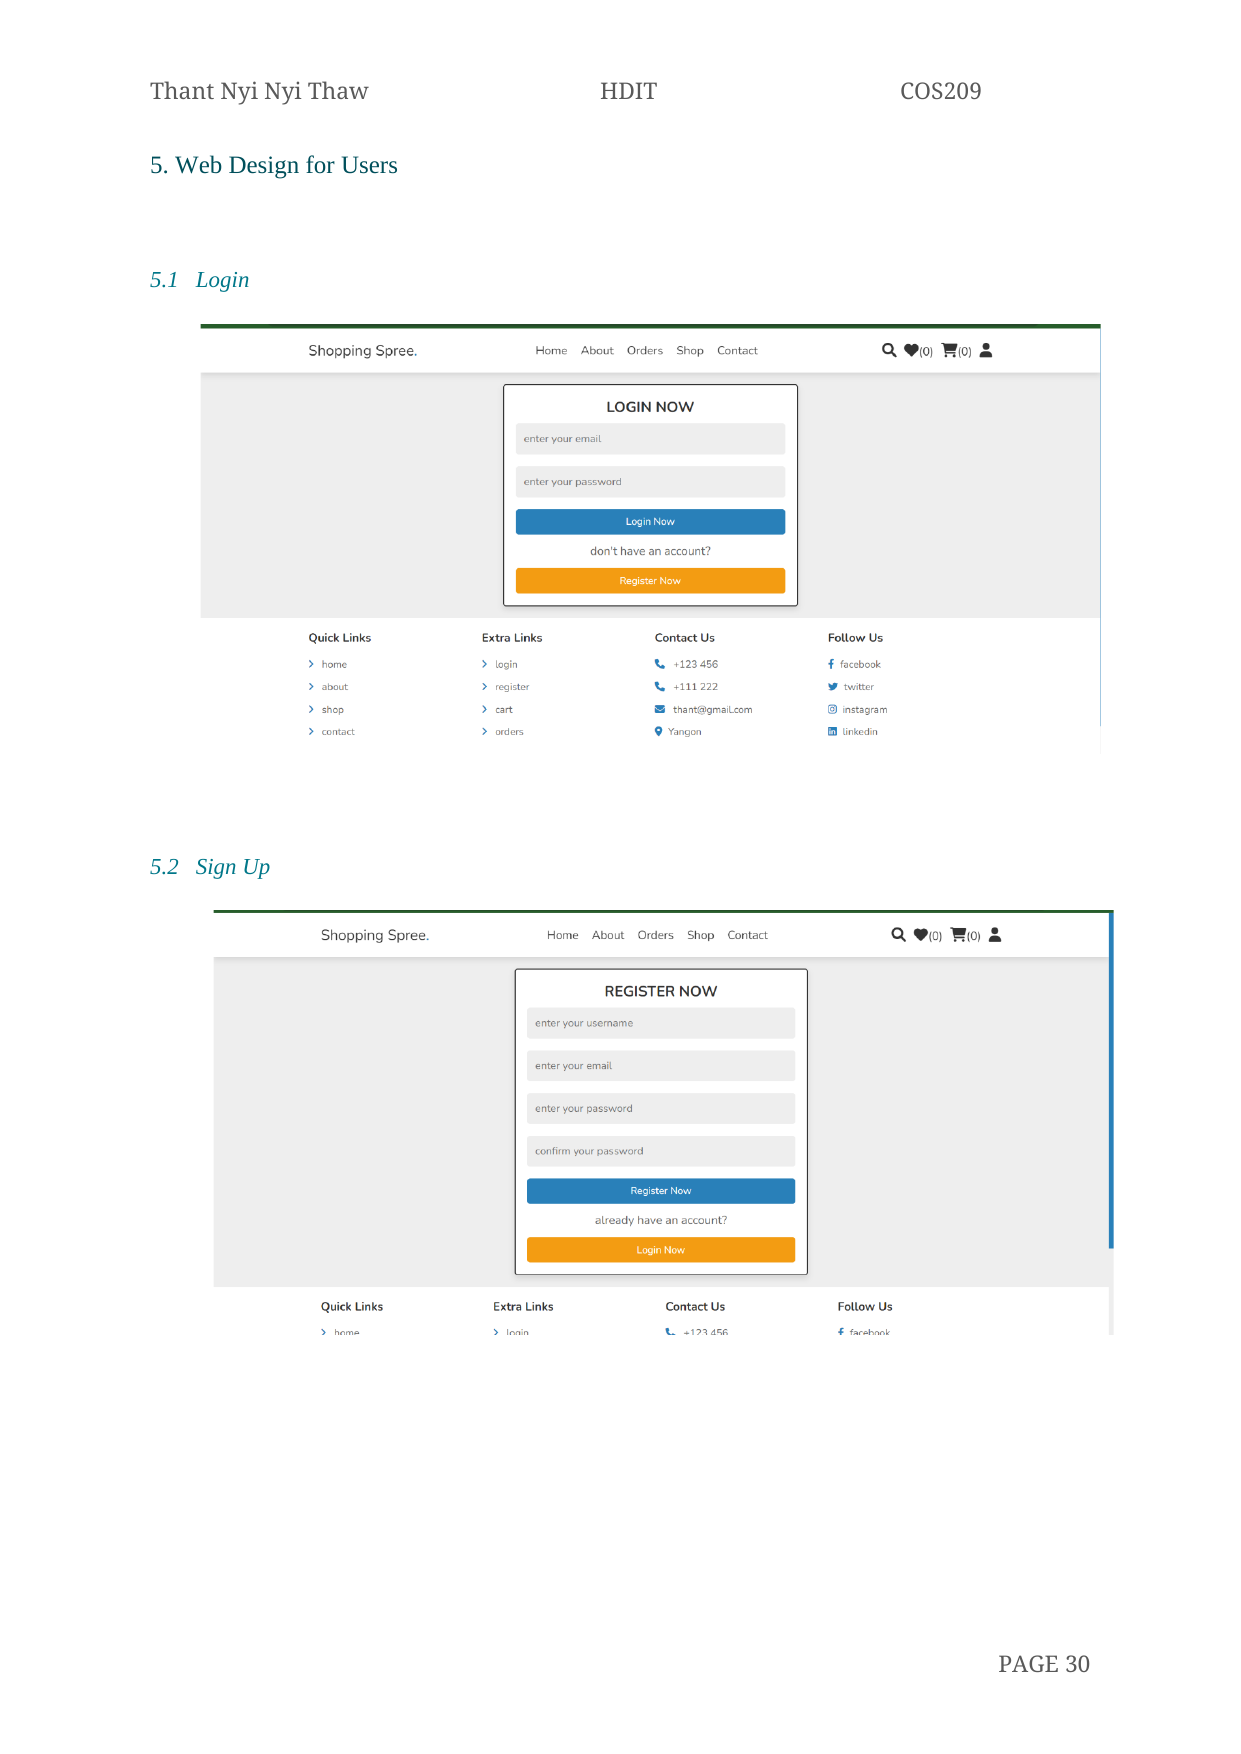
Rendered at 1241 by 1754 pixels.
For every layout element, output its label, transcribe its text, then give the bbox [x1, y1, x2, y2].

subtitle 5.1 Login [150, 266, 1090, 292]
picture [200, 324, 1101, 754]
picture [213, 910, 1114, 1335]
subtitle 5.2 Sign Up [150, 853, 1090, 879]
subtitle 5. Web Design for Users [150, 150, 1090, 179]
